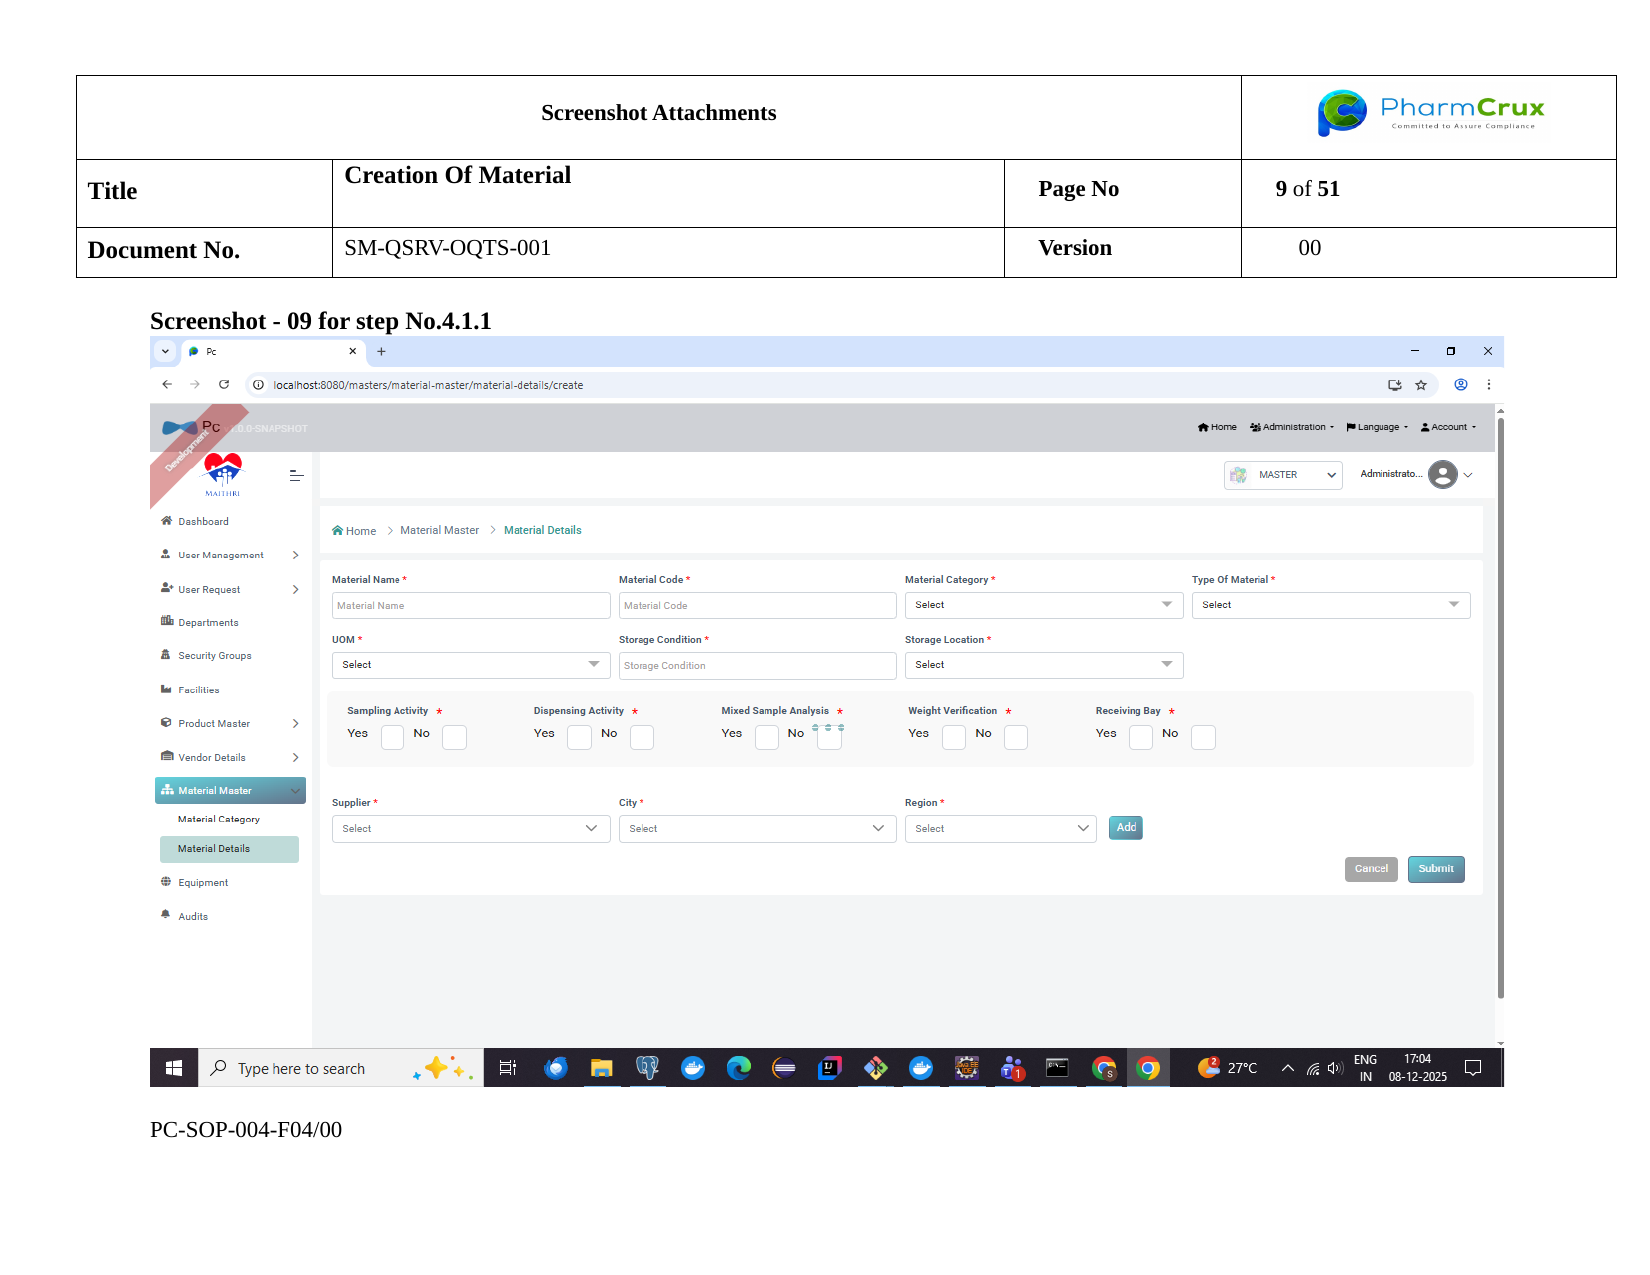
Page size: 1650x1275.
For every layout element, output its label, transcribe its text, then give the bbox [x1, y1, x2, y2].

picture [1307, 82, 1551, 143]
picture [150, 336, 1505, 1087]
text Screenshot - 09 for step No.4.1.1 [150, 306, 1500, 336]
